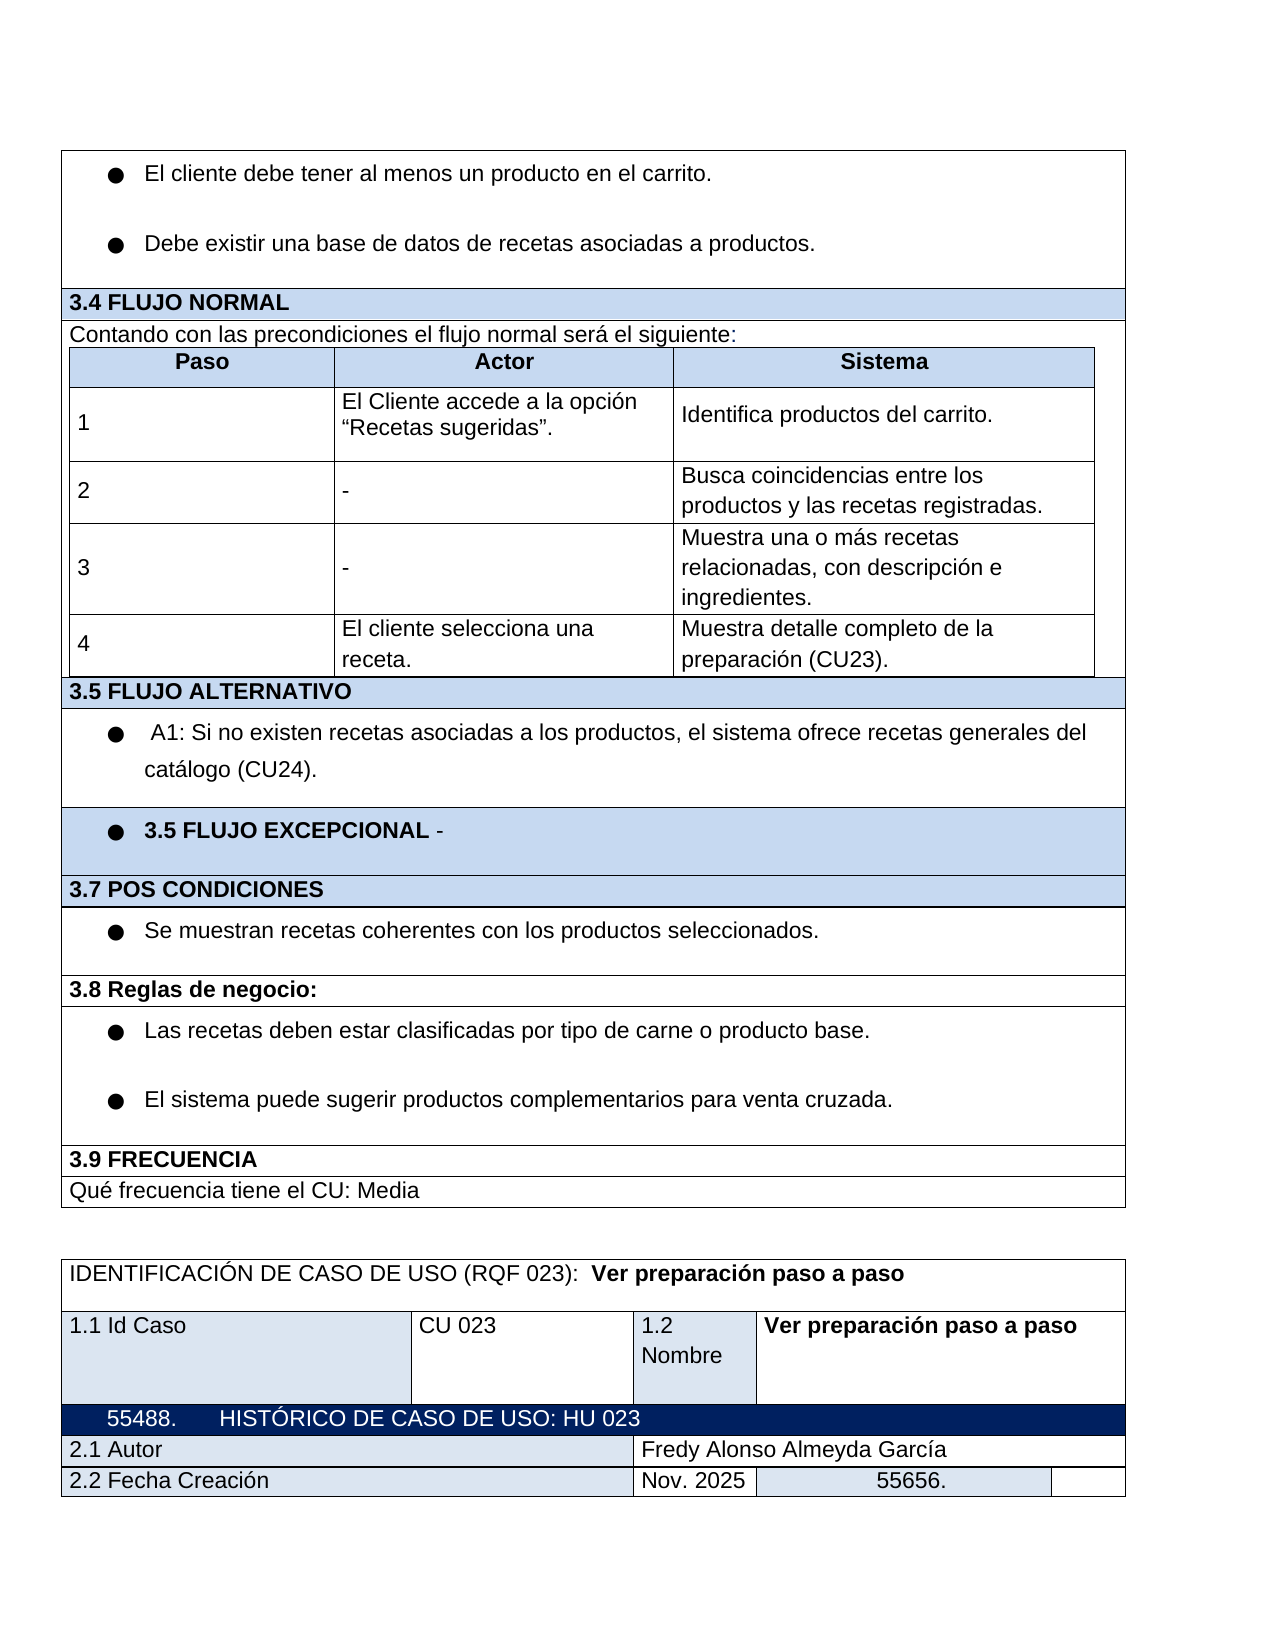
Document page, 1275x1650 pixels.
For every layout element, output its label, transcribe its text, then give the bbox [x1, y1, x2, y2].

table_cell 3.5 FLUJO ALTERNATIVO [62, 678, 1125, 708]
table_cell A1: Si no existen recetas asociadas a los productos, el sistema ofrece recetas generales del catálogo (CU24). [62, 709, 1125, 807]
table_cell 3.9 FRECUENCIA [62, 1146, 1125, 1176]
table_cell [757, 1468, 1051, 1496]
table_cell [1052, 1468, 1125, 1496]
table_cell El cliente debe tener al menos un producto en el carrito. Debe existir una base de datos de recetas asociadas a productos. [62, 151, 1125, 288]
table_cell 3.5 FLUJO EXCEPCIONAL - [62, 808, 1125, 875]
table_cell HISTÓRICO DE CASO DE USO: HU 023 [62, 1405, 1125, 1435]
table_cell Qué frecuencia tiene el CU: Media [62, 1177, 1125, 1207]
table_cell Fredy Alonso Almeyda García [634, 1436, 1125, 1466]
table_cell 3.8 Reglas de negocio: [62, 976, 1125, 1006]
table_cell Se muestran recetas coherentes con los productos seleccionados. [62, 908, 1125, 975]
table_header IDENTIFICACIÓN DE CASO DE USO (RQF 023): Ver preparación paso a paso [62, 1260, 1125, 1311]
table_cell 1.1 Id Caso [62, 1312, 411, 1404]
table_cell 1.2 Nombre [634, 1312, 756, 1404]
table_cell 3.7 POS CONDICIONES [62, 876, 1125, 906]
table_cell Contando con las precondiciones el flujo normal será el siguiente: [62, 321, 1125, 677]
table_cell Nov. 2025 [634, 1468, 756, 1496]
table_cell 2.1 Autor [62, 1436, 633, 1466]
table_cell Ver preparación paso a paso [757, 1312, 1125, 1404]
table_cell Las recetas deben estar clasificadas por tipo de carne o producto base. El sistema puede sugerir productos complementarios para venta cruzada. [62, 1007, 1125, 1144]
table_cell CU 023 [412, 1312, 633, 1404]
table_cell 2.2 Fecha Creación [62, 1468, 633, 1496]
table_cell 3.4 FLUJO NORMAL [62, 289, 1125, 319]
